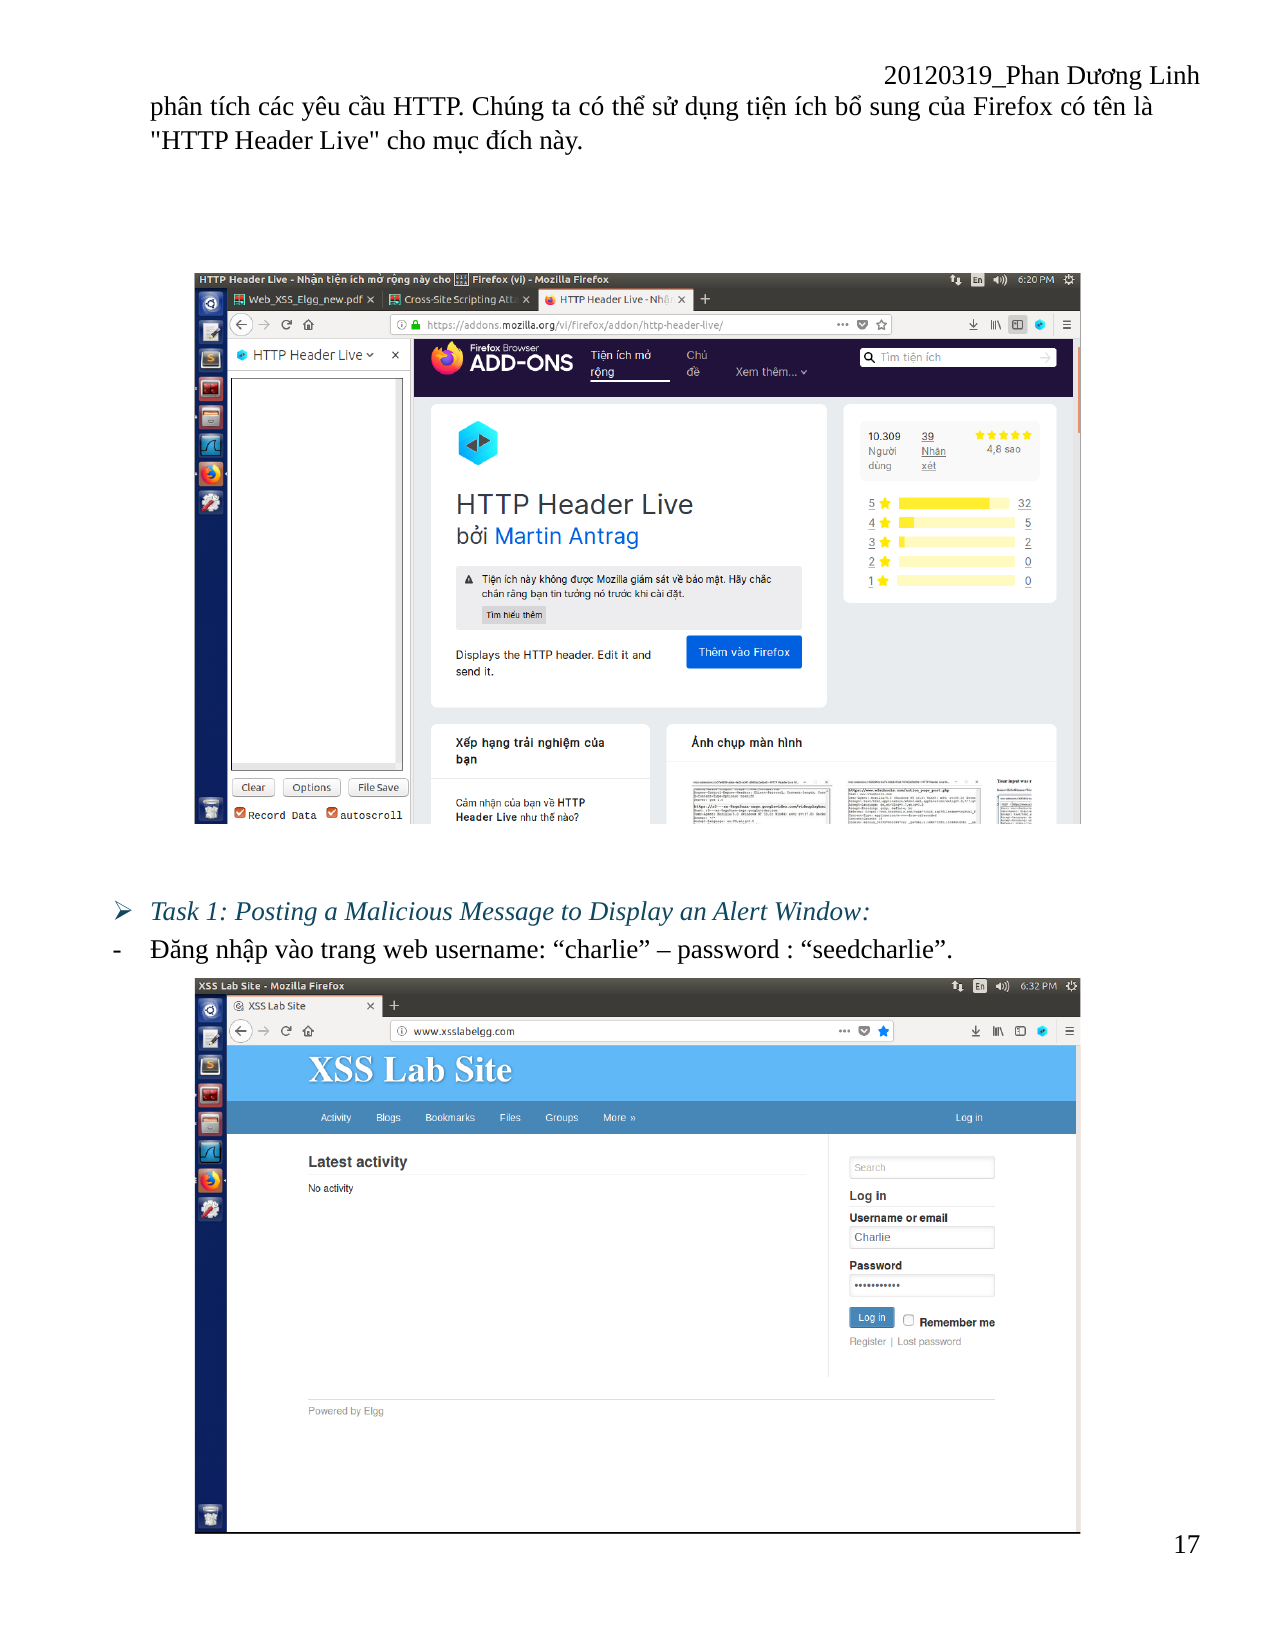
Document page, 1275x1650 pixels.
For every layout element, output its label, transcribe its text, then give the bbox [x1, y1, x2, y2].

subtitle Task 1: Posting a Malicious Message to Display an Alert Window: [112, 895, 1156, 927]
picture [194, 978, 1081, 1534]
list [112, 90, 1156, 155]
picture [194, 273, 1081, 824]
list Đăng nhập vào trang web username: “charlie” – password : “seedcharlie”. [112, 933, 1156, 964]
